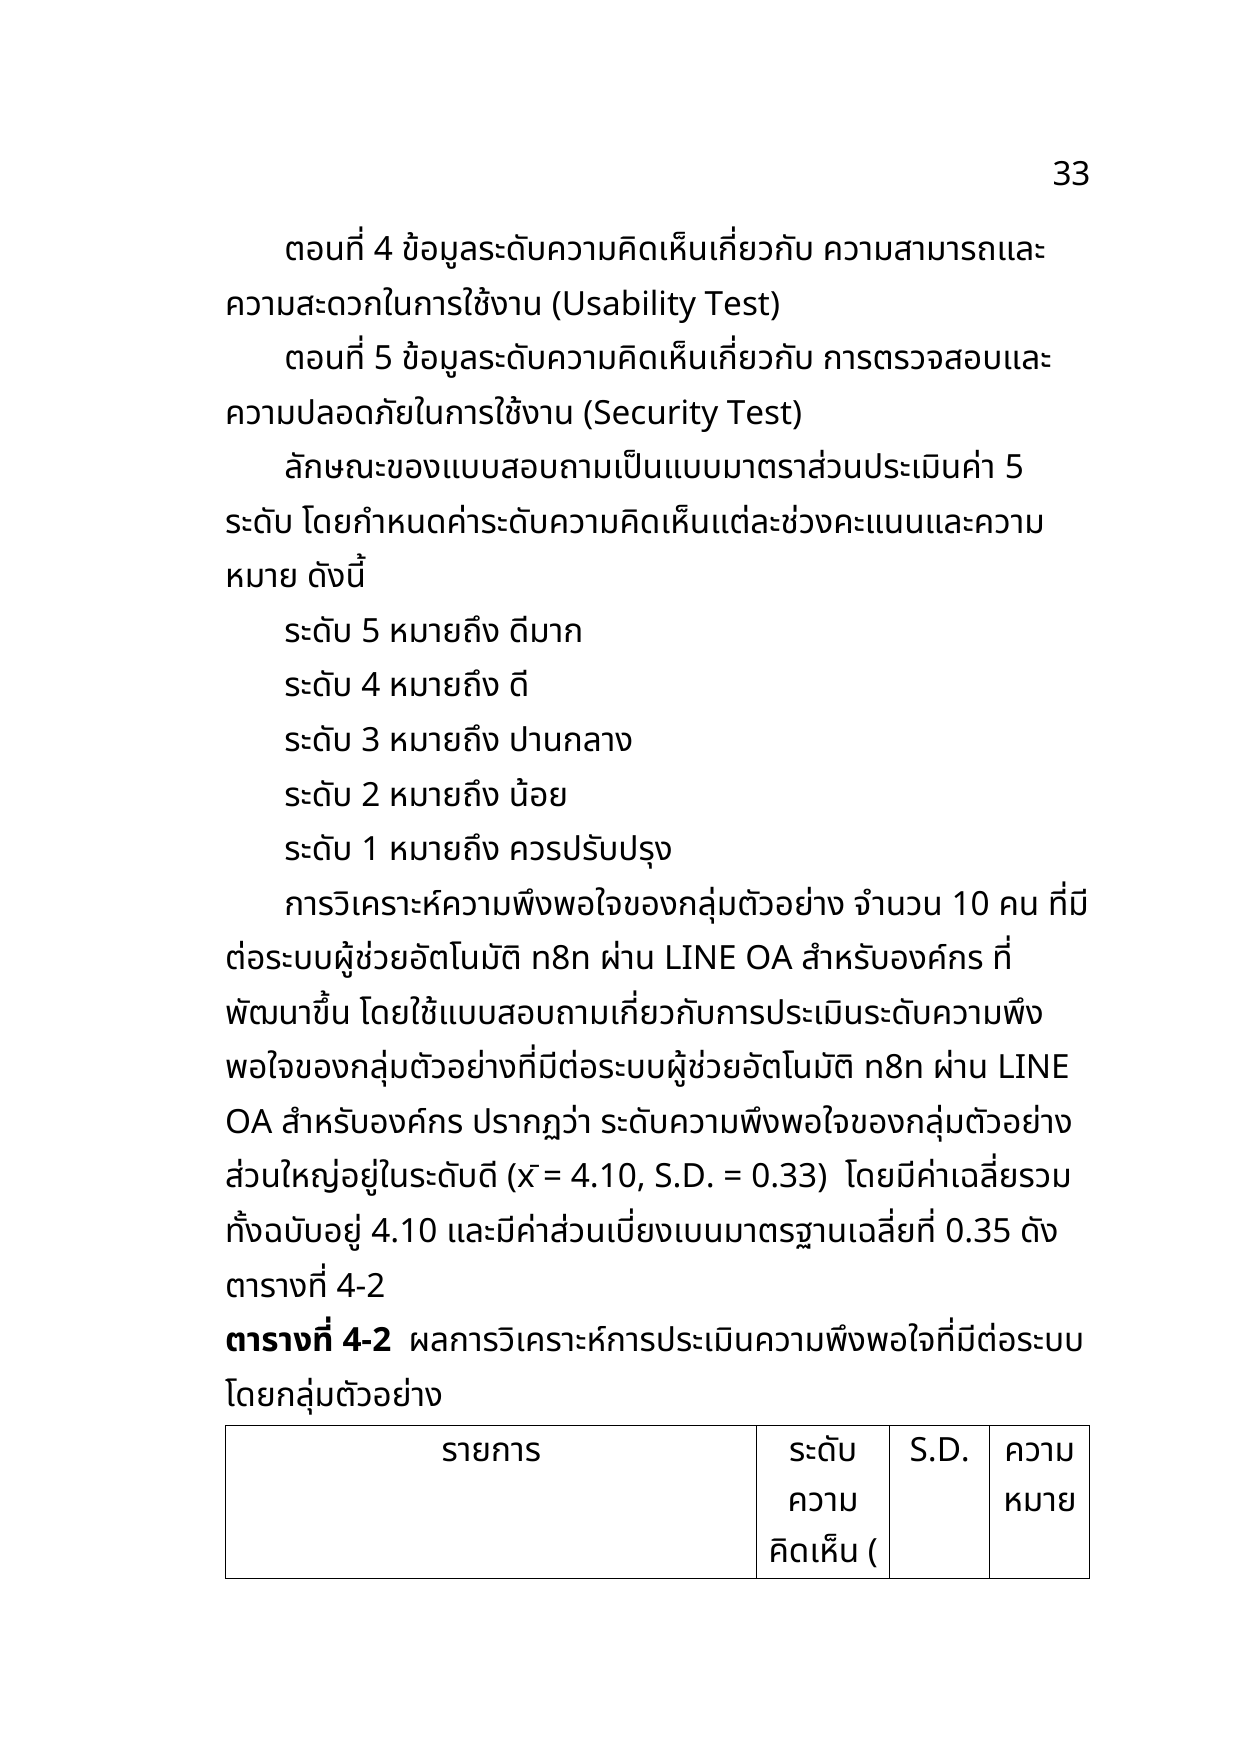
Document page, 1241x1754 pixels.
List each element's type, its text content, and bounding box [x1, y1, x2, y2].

table_header ระดับความคิดเห็น () [757, 1426, 889, 1577]
text ระดับ 2 หมายถึง น้อย [225, 770, 1090, 821]
text ลักษณะของแบบสอบถามเป็นแบบมาตราส่วนประเมินค่า 5 ระดับ โดยกำหนดค่าระดับความคิดเห็นแต่ละช่วงคะแนนและความหมาย ดังนี้ [225, 443, 1090, 603]
text ตอนที่ 4 ข้อมูลระดับความคิดเห็นเกี่ยวกับ ความสามารถและความสะดวกในการใช้งาน (Usability Test) [225, 225, 1090, 330]
text ระดับ 1 หมายถึง ควรปรับปรุง [225, 825, 1090, 876]
text ระดับ 4 หมายถึง ดี [225, 661, 1090, 712]
text ระดับ 5 หมายถึง ดีมาก [225, 607, 1090, 657]
text การวิเคราะห์ความพึงพอใจของกลุ่มตัวอย่าง จำนวน 10 คน ที่มีต่อระบบผู้ช่วยอัตโนมัติ n8n ผ่าน LINE OA สำหรับองค์กร ที่พัฒนาขึ้น โดยใช้แบบสอบถามเกี่ยวกับการประเมินระดับความพึงพอใจของกลุ่มตัวอย่างที่มีต่อระบบผู้ช่วยอัตโนมัติ n8n ผ่าน LINE OA สำหรับองค์กร ปรากฏว่า ระดับความพึงพอใจของกลุ่มตัวอย่างส่วนใหญ่อยู่ในระดับดี (x̄ = 4.10, S.D. = 0.33) โดยมีค่าเฉลี่ยรวมทั้งฉบับอยู่ 4.10 และมีค่าส่วนเบี่ยงเบนมาตรฐานเฉลี่ยที่ 0.35 ดังตารางที่ 4-2 [225, 879, 1090, 1312]
text ระดับ 3 หมายถึง ปานกลาง [225, 716, 1090, 766]
table_header S.D. [890, 1426, 989, 1577]
text ตอนที่ 5 ข้อมูลระดับความคิดเห็นเกี่ยวกับ การตรวจสอบและความปลอดภัยในการใช้งาน (Security Test) [225, 334, 1090, 439]
table_header ความ หมาย [990, 1426, 1089, 1577]
text ตารางที่ 4-2 ผลการวิเคราะห์การประเมินความพึงพอใจที่มีต่อระบบโดยกลุ่มตัวอย่าง [225, 1316, 1090, 1421]
table_header รายการ [226, 1426, 756, 1577]
